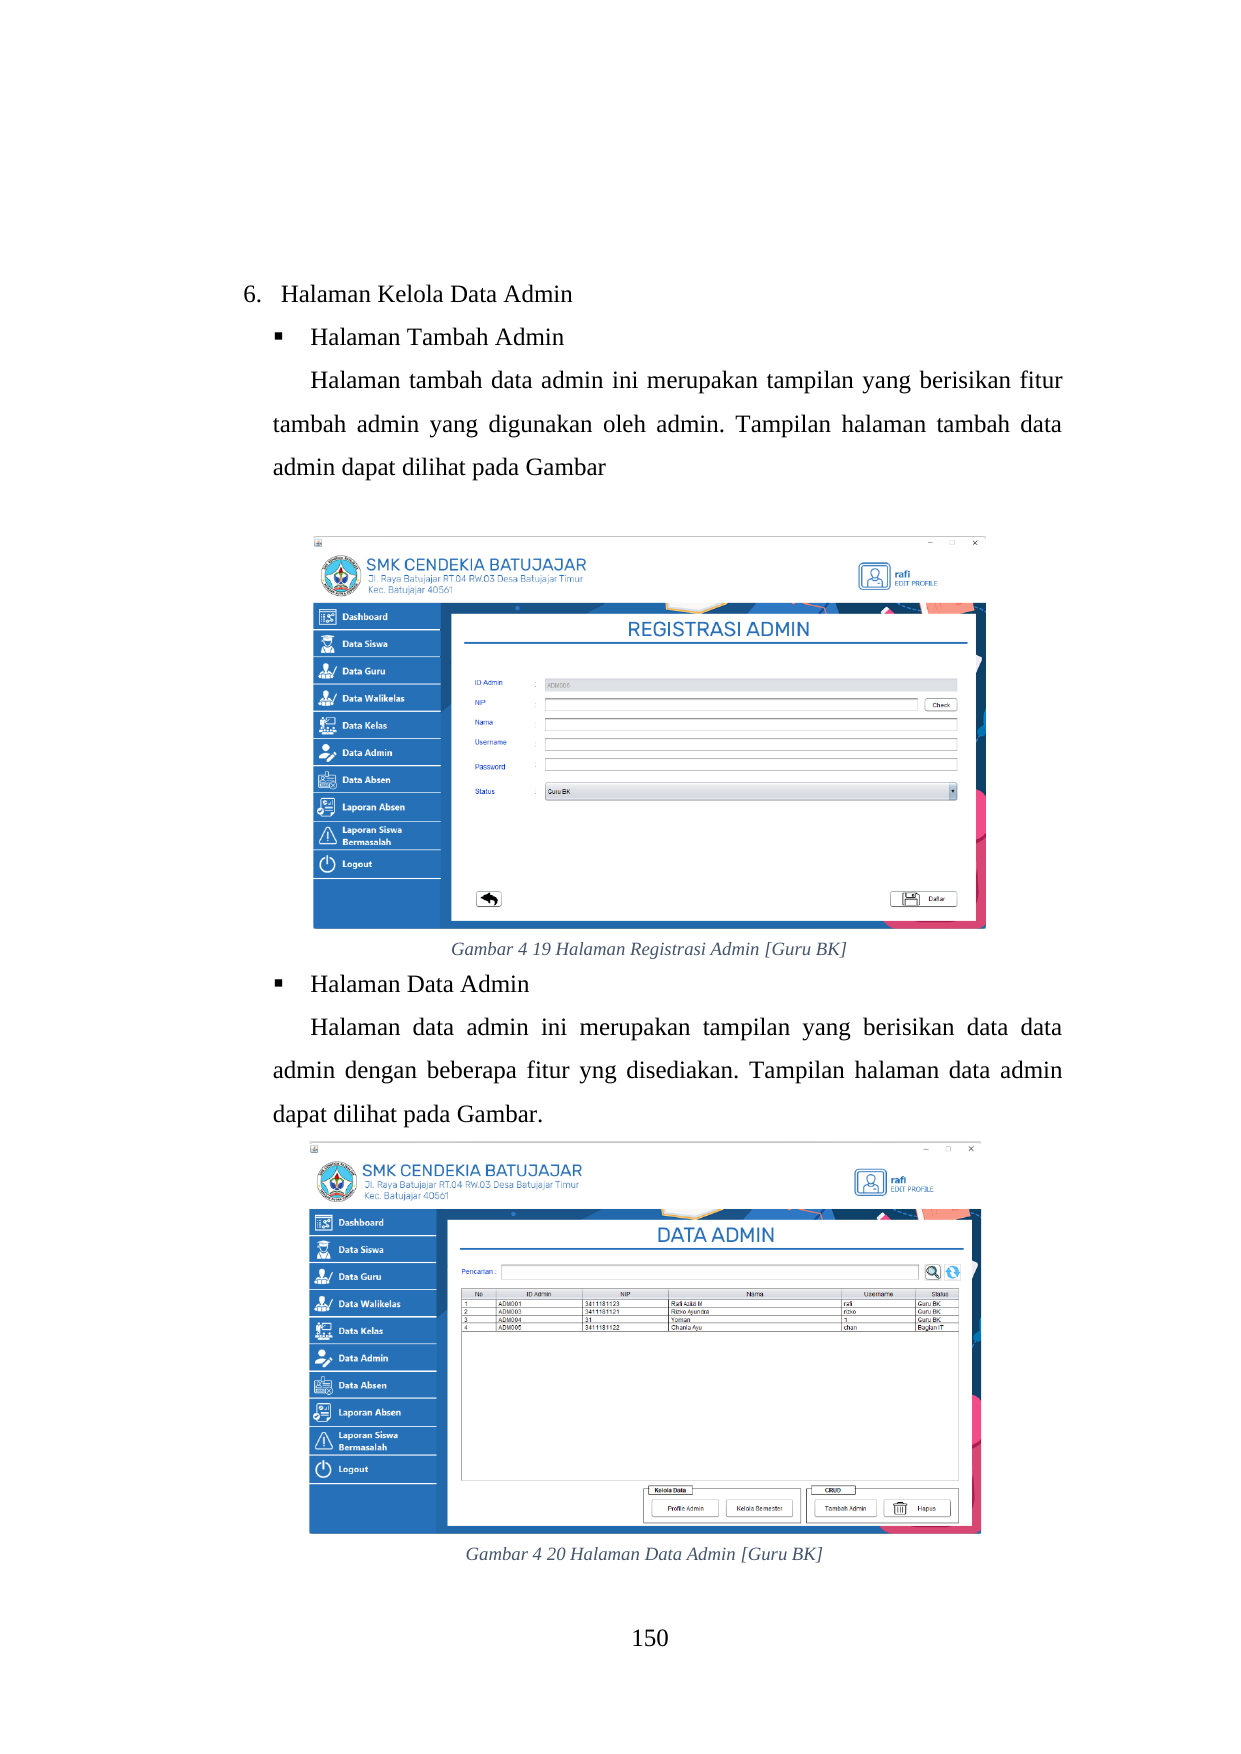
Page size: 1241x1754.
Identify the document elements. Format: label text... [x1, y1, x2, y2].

text Halaman data admin ini merupakan tampilan yang berisikan data data admin dengan beberapa fitur yng disediakan. Tampilan halaman data admin dapat dilihat pada Gambar. [273, 1012, 1063, 1127]
picture [309, 1141, 982, 1534]
list Halaman Kelola Data Admin [243, 279, 1063, 308]
list Halaman Tambah Admin [273, 322, 1063, 351]
text Halaman tambah data admin ini merupakan tampilan yang berisikan fitur tambah admin yang digunakan oleh admin. Tampilan halaman tambah data admin dapat dilihat pada Gambar [273, 366, 1063, 481]
list Halaman Data Admin [273, 969, 1063, 998]
picture [313, 536, 986, 929]
